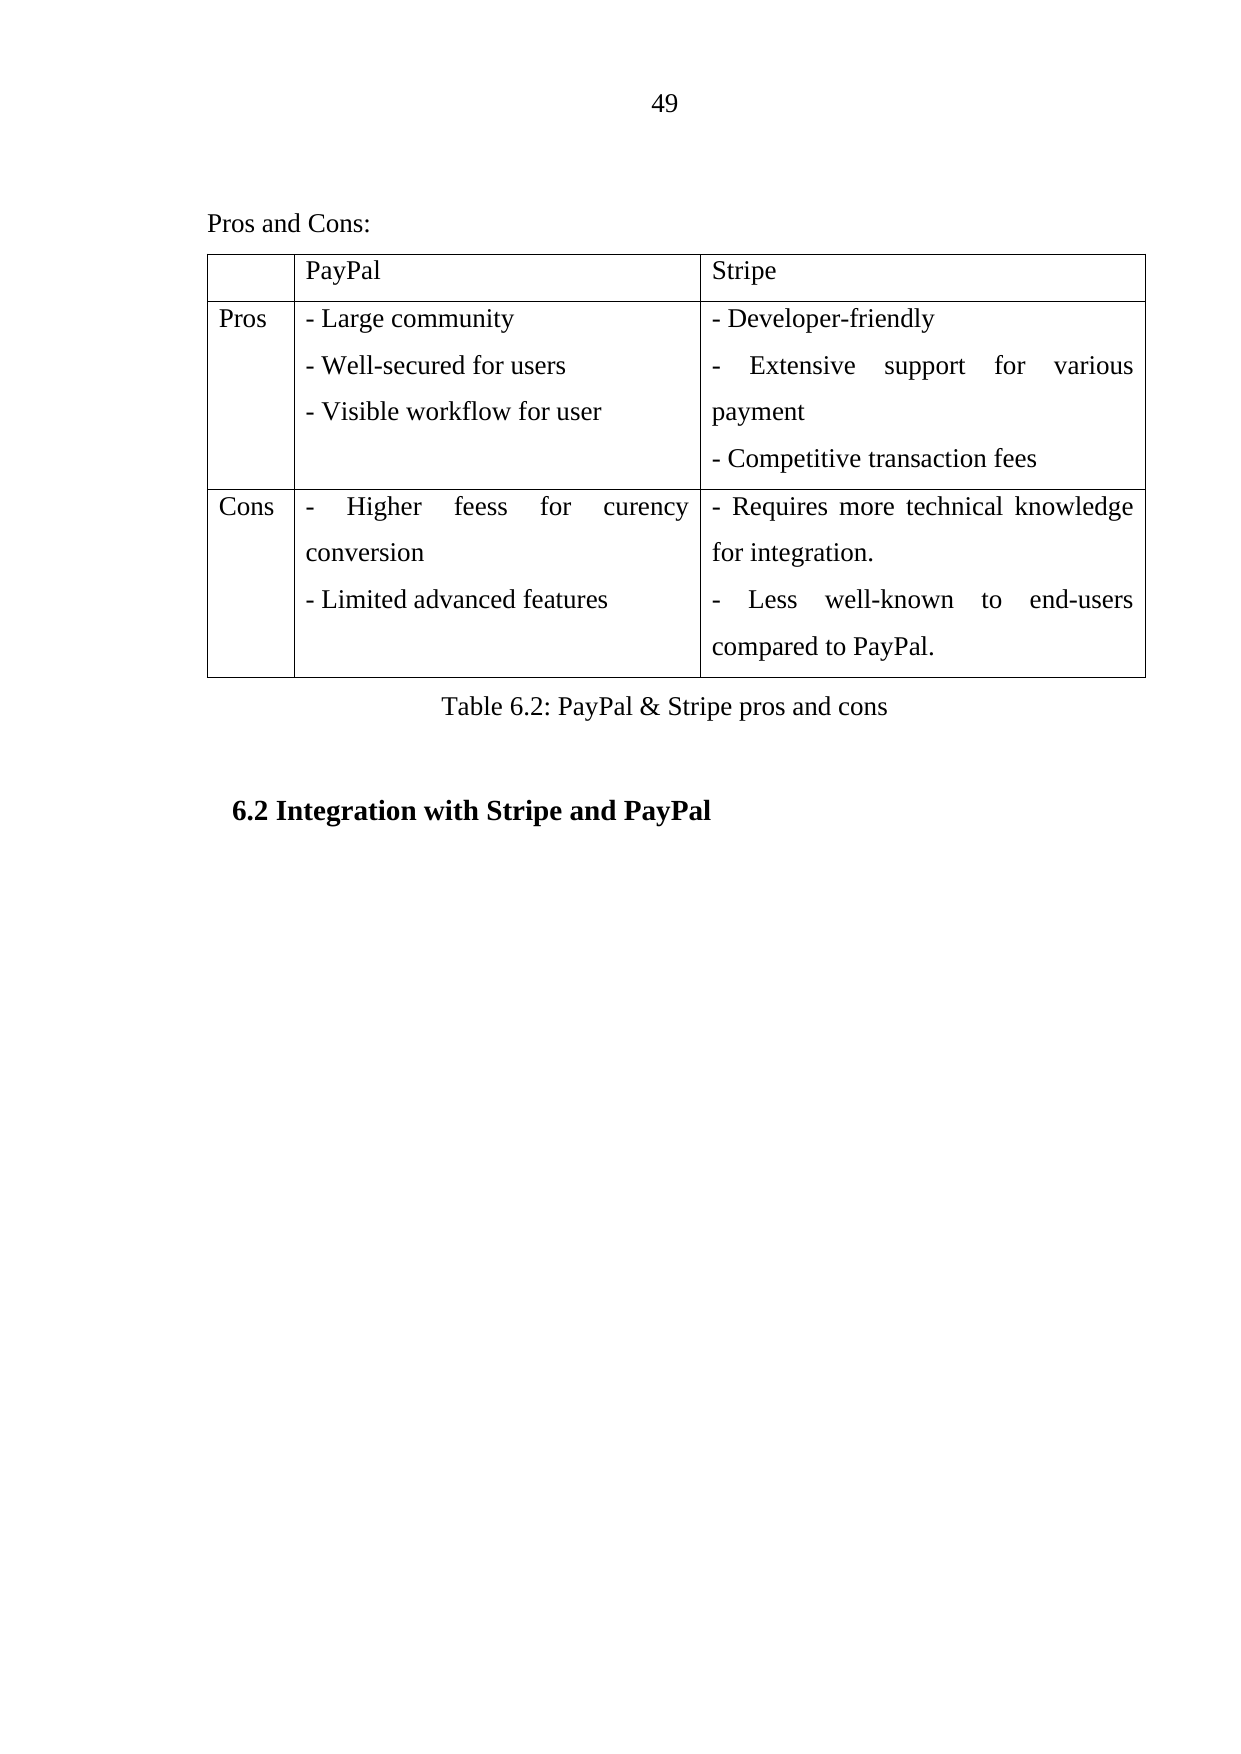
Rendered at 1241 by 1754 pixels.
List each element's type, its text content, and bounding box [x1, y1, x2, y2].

text Table 6.2: PayPal & Stripe pros and cons [207, 690, 1122, 721]
table_cell Cons [208, 490, 294, 677]
table_header [208, 255, 294, 301]
table_header Stripe [701, 255, 1145, 301]
table_cell - Higher feess for curency conversion - Limited advanced features [295, 490, 700, 677]
subtitle Integration with Stripe and PayPal [232, 793, 1122, 826]
table_cell Pros [208, 302, 294, 489]
text Pros and Cons: [207, 207, 1122, 238]
table_cell - Developer-friendly - Extensive support for various payment - Competitive transaction fees [701, 302, 1145, 489]
table_cell - Requires more technical knowledge for integration. - Less well-known to end-users compared to PayPal. [701, 490, 1145, 677]
table_cell - Large community - Well-secured for users - Visible workflow for user [295, 302, 700, 489]
table_header PayPal [295, 255, 700, 301]
